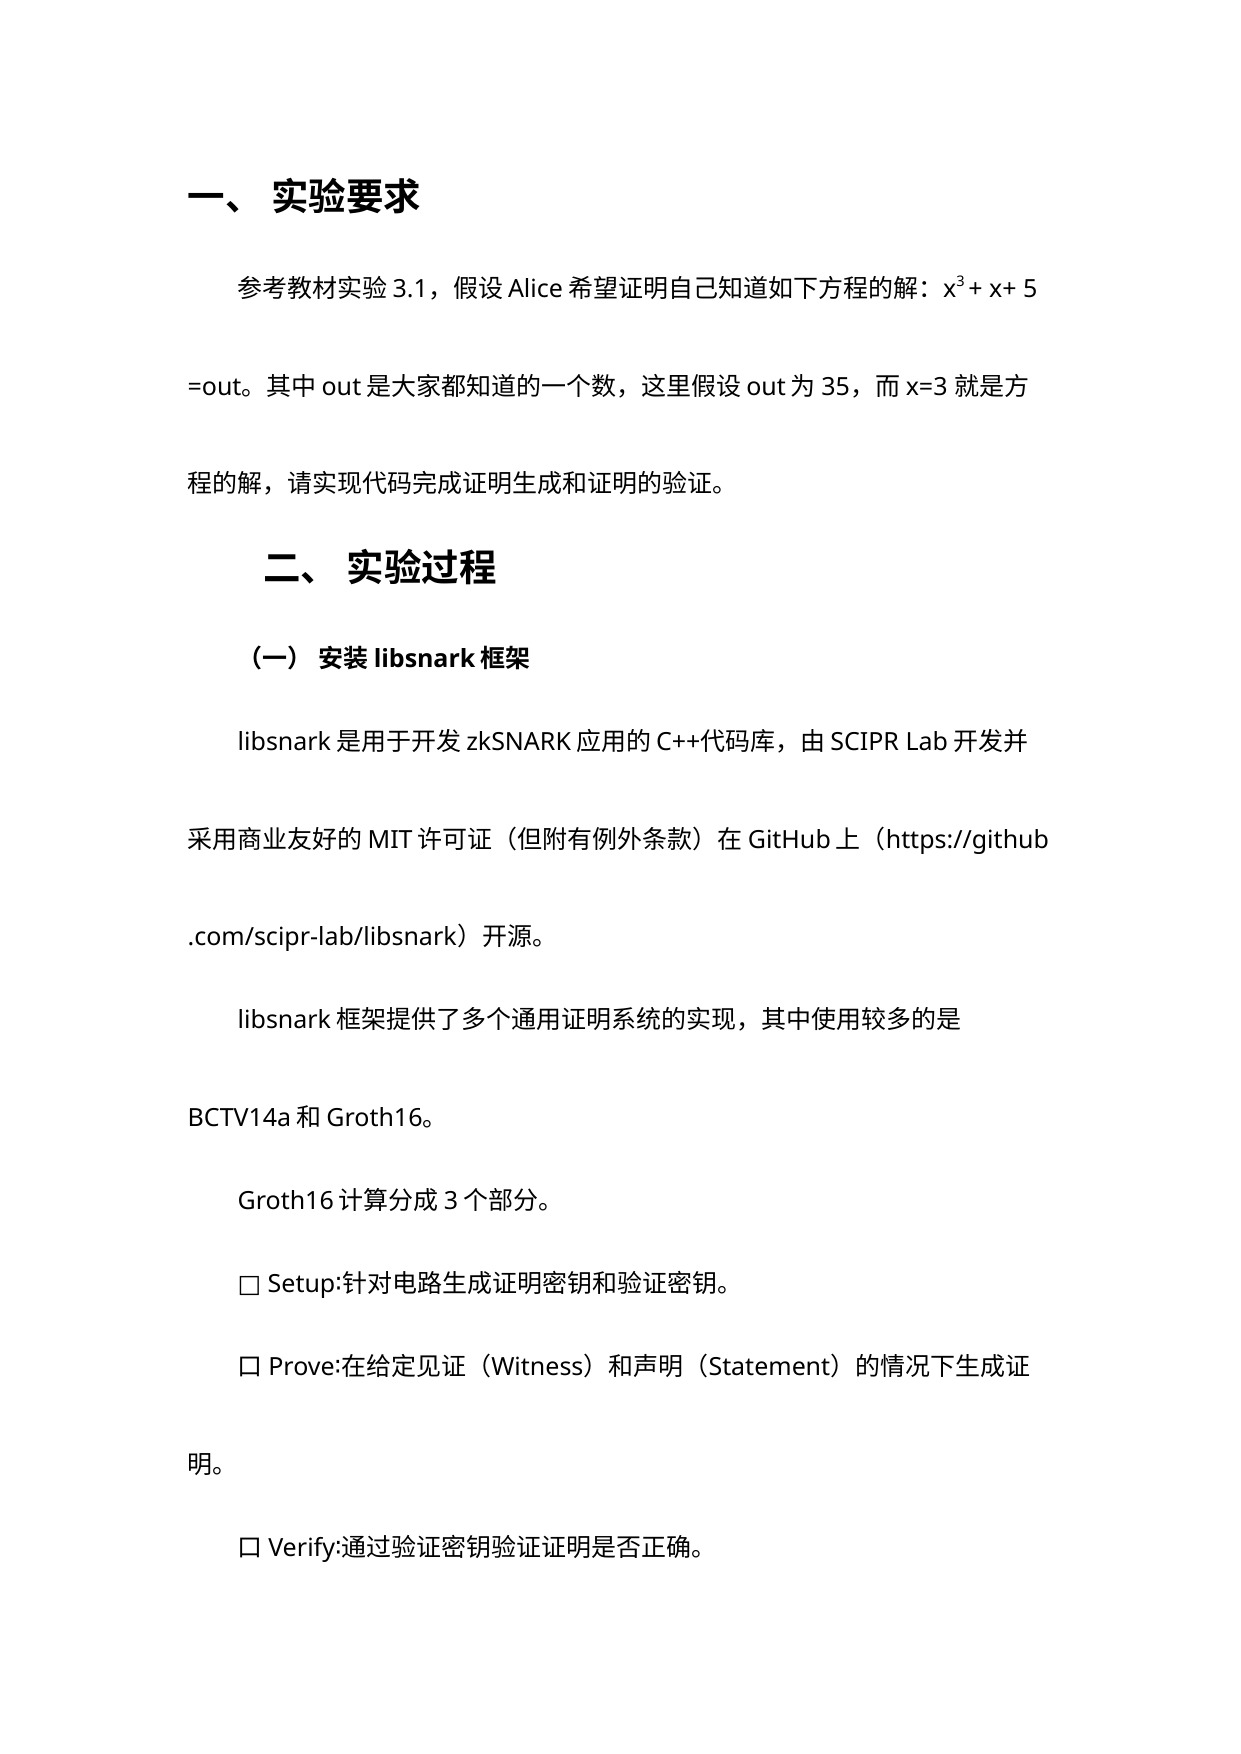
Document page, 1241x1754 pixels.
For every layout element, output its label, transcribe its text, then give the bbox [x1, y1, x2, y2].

list libsnark是用于开发zkSNARK应用的C++代码库，由SCIPR Lab开发并采用商业友好的MIT许可证（但附有例外条款）在GitHub上（https://github.com/scipr-lab/libsnark）开源。 [187, 707, 1053, 967]
list 参考教材实验3.1，假设Alice希望证明自己知道如下方程的解：x3 + x+ 5 =out。其中out是大家都知道的一个数，这里假设out为 35，而 x=3 就是方程的解，请实现代码完成证明生成和证明的验证。 [187, 254, 1053, 514]
list □ Setup∶针对电路生成证明密钥和验证密钥。 [187, 1249, 1053, 1314]
list 实验要求 [187, 162, 1053, 227]
list 安装libsnark框架 [187, 624, 1053, 689]
list 口 Prove∶在给定见证（Witness）和声明（Statement）的情况下生成证明。 [187, 1332, 1053, 1495]
list Groth16计算分成3个部分。 [187, 1166, 1053, 1231]
list 口 Verify∶通过验证密钥验证证明是否正确。 [187, 1513, 1053, 1578]
list 实验过程 [187, 532, 1053, 597]
list libsnark框架提供了多个通用证明系统的实现，其中使用较多的是BCTV14a和Groth16。 [187, 986, 1053, 1148]
